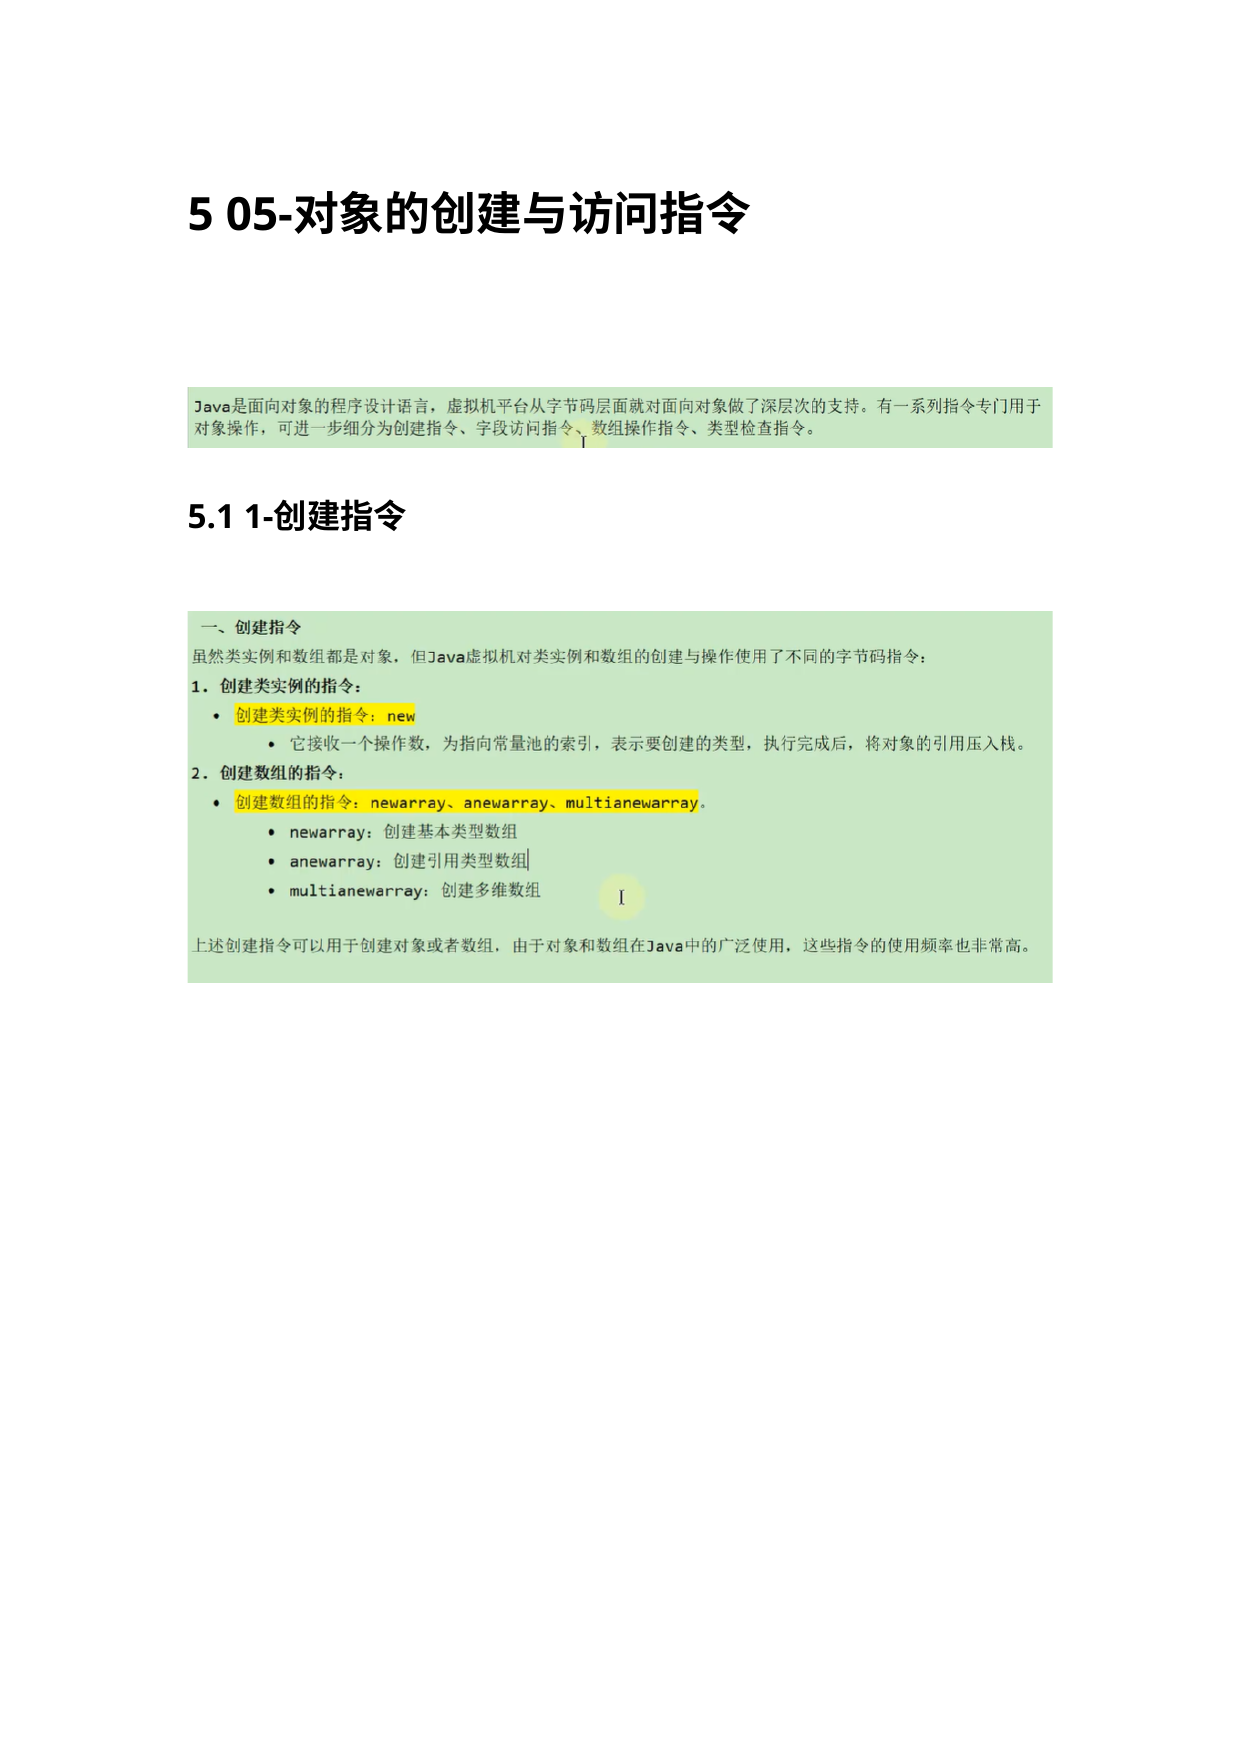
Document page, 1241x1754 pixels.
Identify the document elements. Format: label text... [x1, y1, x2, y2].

text 1-创建指令 [187, 482, 1053, 547]
picture [187, 611, 1053, 983]
text 05-对象的创建与访问指令 [187, 162, 1053, 259]
picture [187, 387, 1053, 448]
